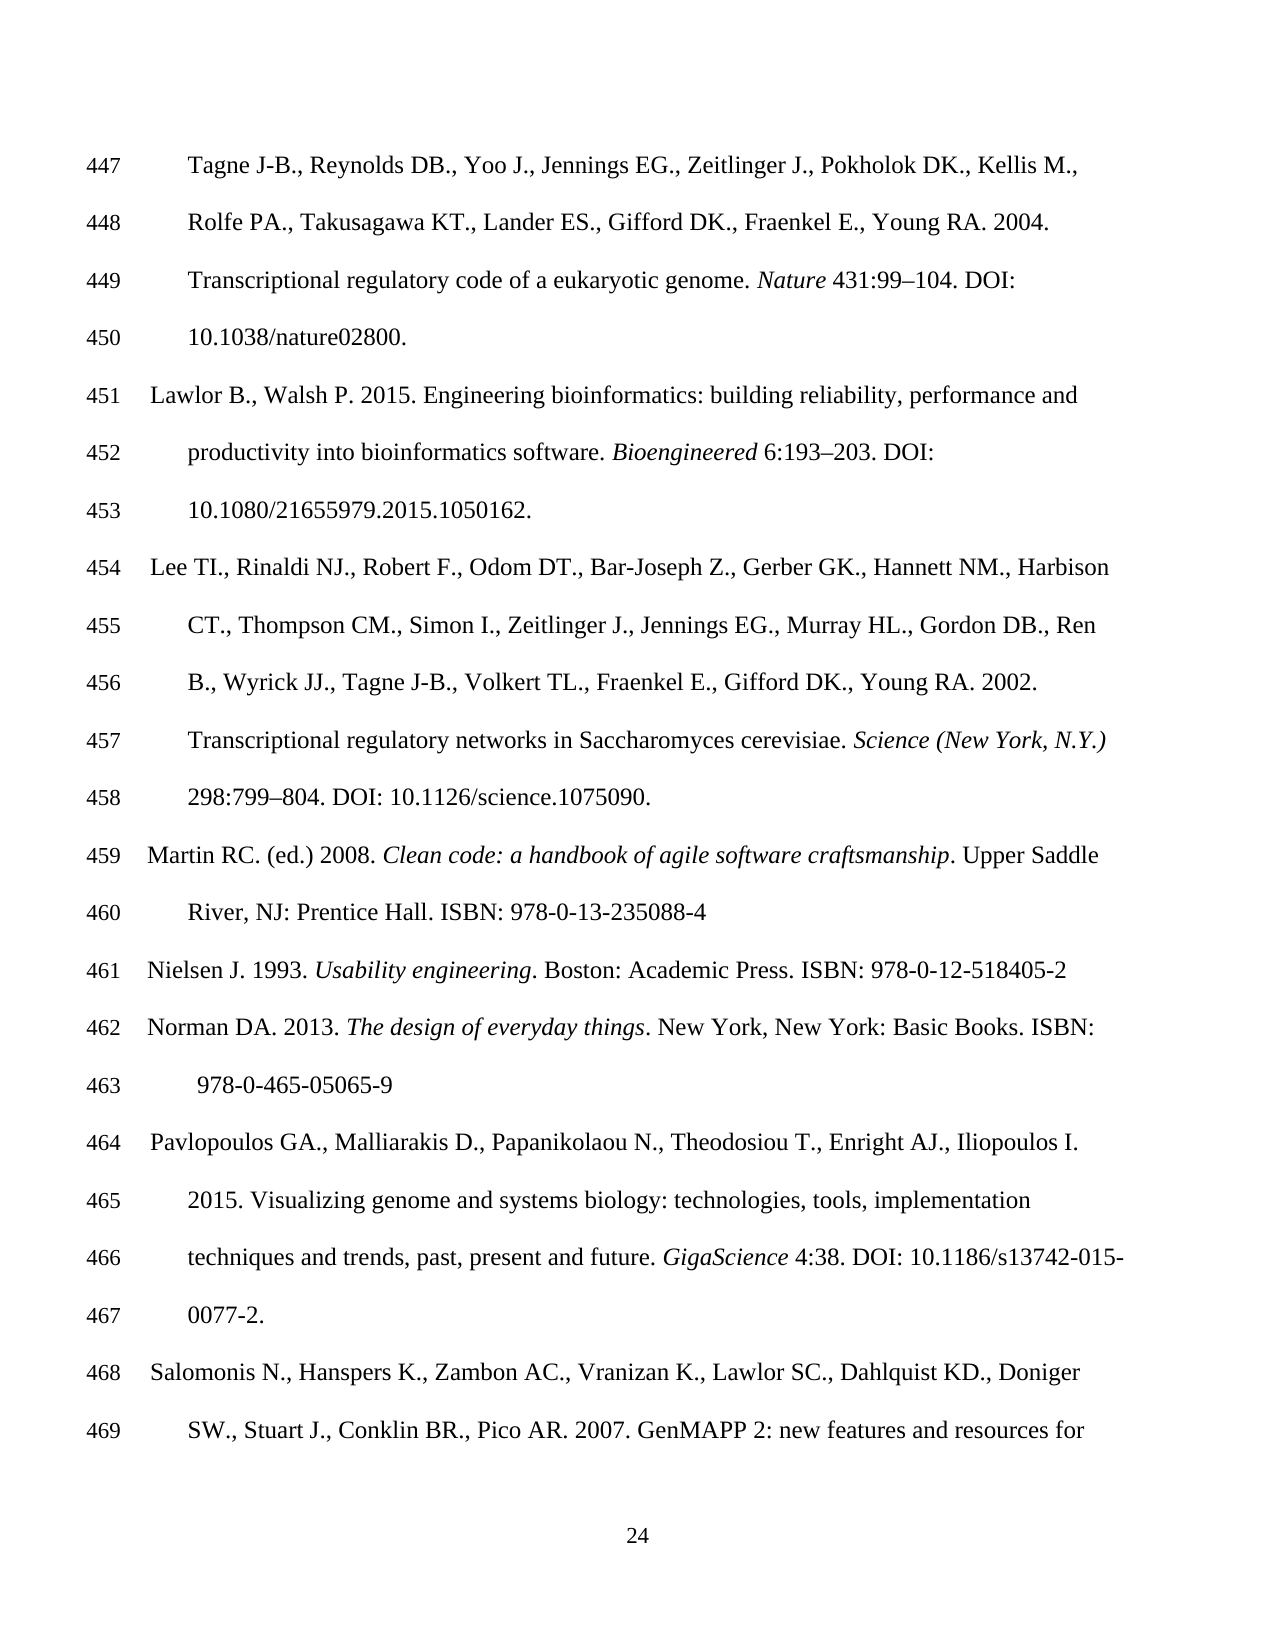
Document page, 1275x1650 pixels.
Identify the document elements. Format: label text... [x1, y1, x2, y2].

text Lee TI., Rinaldi NJ., Robert F., Odom DT., Bar-Joseph Z., Gerber GK., Hannett NM., Harbison CT., Thompson CM., Simon I., Zeitlinger J., Jennings EG., Murray HL., Gordon DB., Ren B., Wyrick JJ., Tagne J-B., Volkert TL., Fraenkel E., Gifford DK., Young RA. 2002. Transcriptional regulatory networks in Saccharomyces cerevisiae. Science (New York, N.Y.) 298:799–804. DOI: 10.1126/science.1075090. [150, 552, 1125, 811]
text Nielsen J. 1993. Usability engineering. Boston: Academic Press. ISBN: 978-0-12-518405-2 [147, 955, 1125, 984]
text Lawlor B., Walsh P. 2015. Engineering bioinformatics: building reliability, performance and productivity into bioinformatics software. Bioengineered 6:193–203. DOI: 10.1080/21655979.2015.1050162. [150, 380, 1125, 524]
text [150, 1357, 1125, 1444]
text Pavlopoulos GA., Malliarakis D., Papanikolaou N., Theodosiou T., Enright AJ., Iliopoulos I. 2015. Visualizing genome and systems biology: technologies, tools, implementation techniques and trends, past, present and future. GigaScience 4:38. DOI: 10.1186/s13742-015-0077-2. [150, 1127, 1125, 1329]
text Norman DA. 2013. The design of everyday things. New York, New York: Basic Books. ISBN: 978-0-465-05065-9 [147, 1012, 1125, 1099]
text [150, 150, 1125, 351]
text Martin RC. (ed.) 2008. Clean code: a handbook of agile software craftsmanship. Upper Saddle River, NJ: Prentice Hall. ISBN: 978-0-13-235088-4 [147, 840, 1125, 926]
